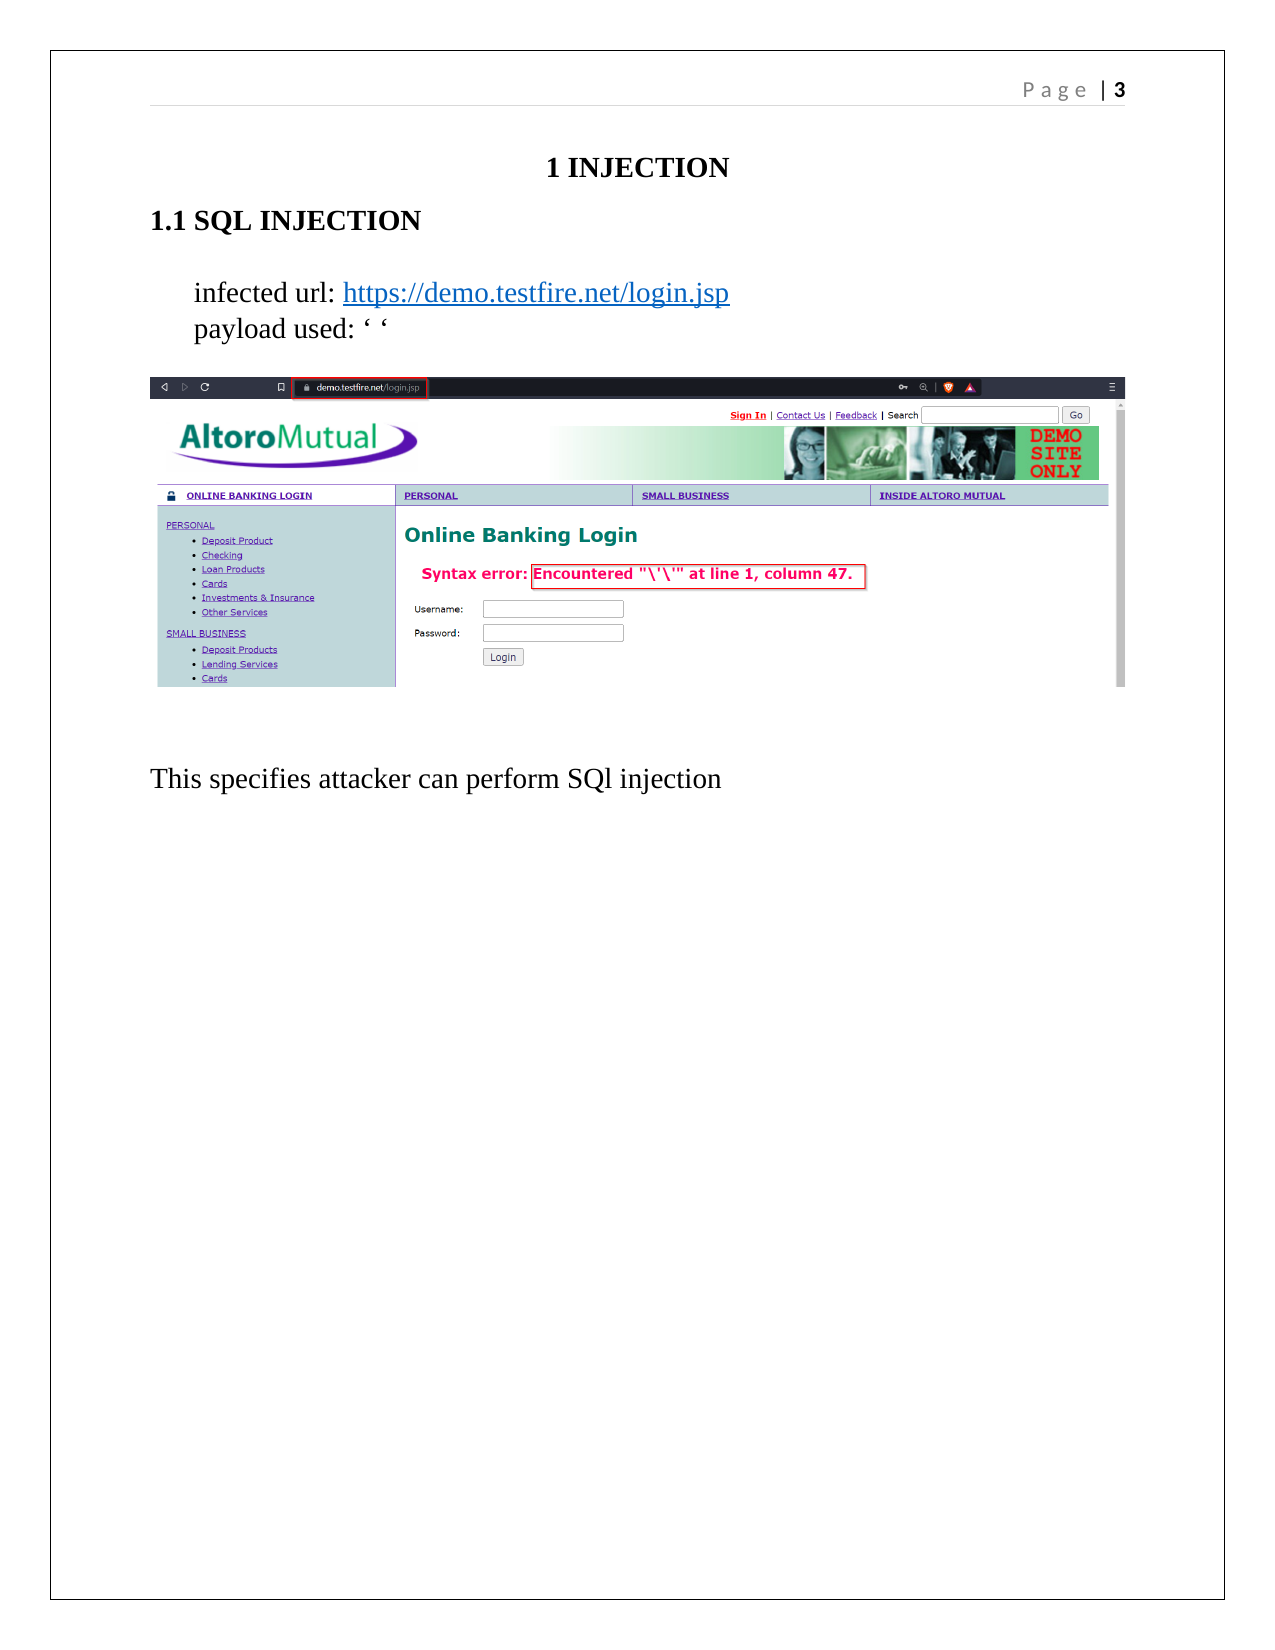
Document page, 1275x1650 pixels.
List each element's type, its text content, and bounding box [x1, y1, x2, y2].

list infected url: https://demo.testfire.net/login.jsp [194, 275, 1125, 309]
text 1 INJECTION [150, 150, 1125, 183]
list payload used: ‘ ‘ [194, 311, 1125, 345]
text This specifies attacker can perform SQl injection [150, 761, 1125, 795]
picture [150, 377, 1125, 687]
list SQL INJECTION [150, 203, 1125, 236]
